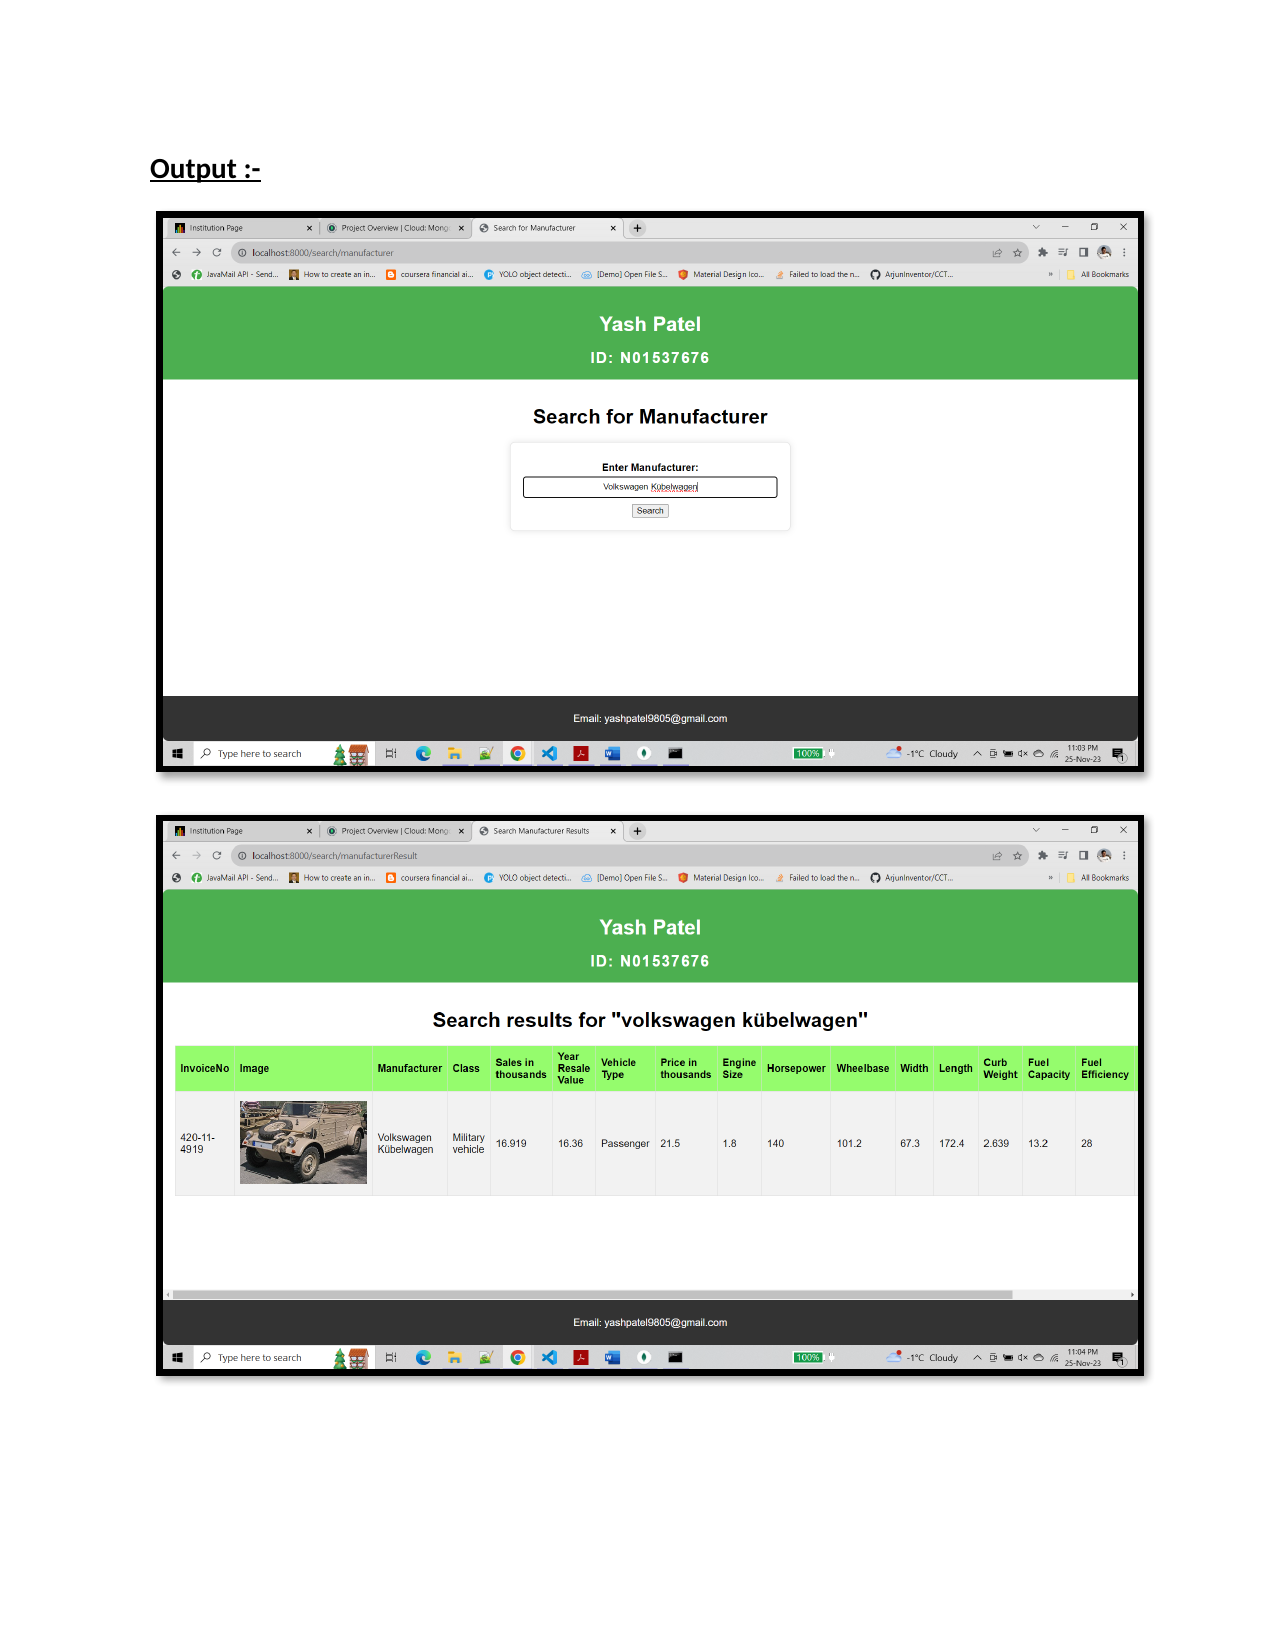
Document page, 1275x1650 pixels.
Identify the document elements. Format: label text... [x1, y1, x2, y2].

text Output :- [150, 150, 1125, 186]
picture [163, 821, 1138, 1369]
picture [163, 218, 1138, 766]
